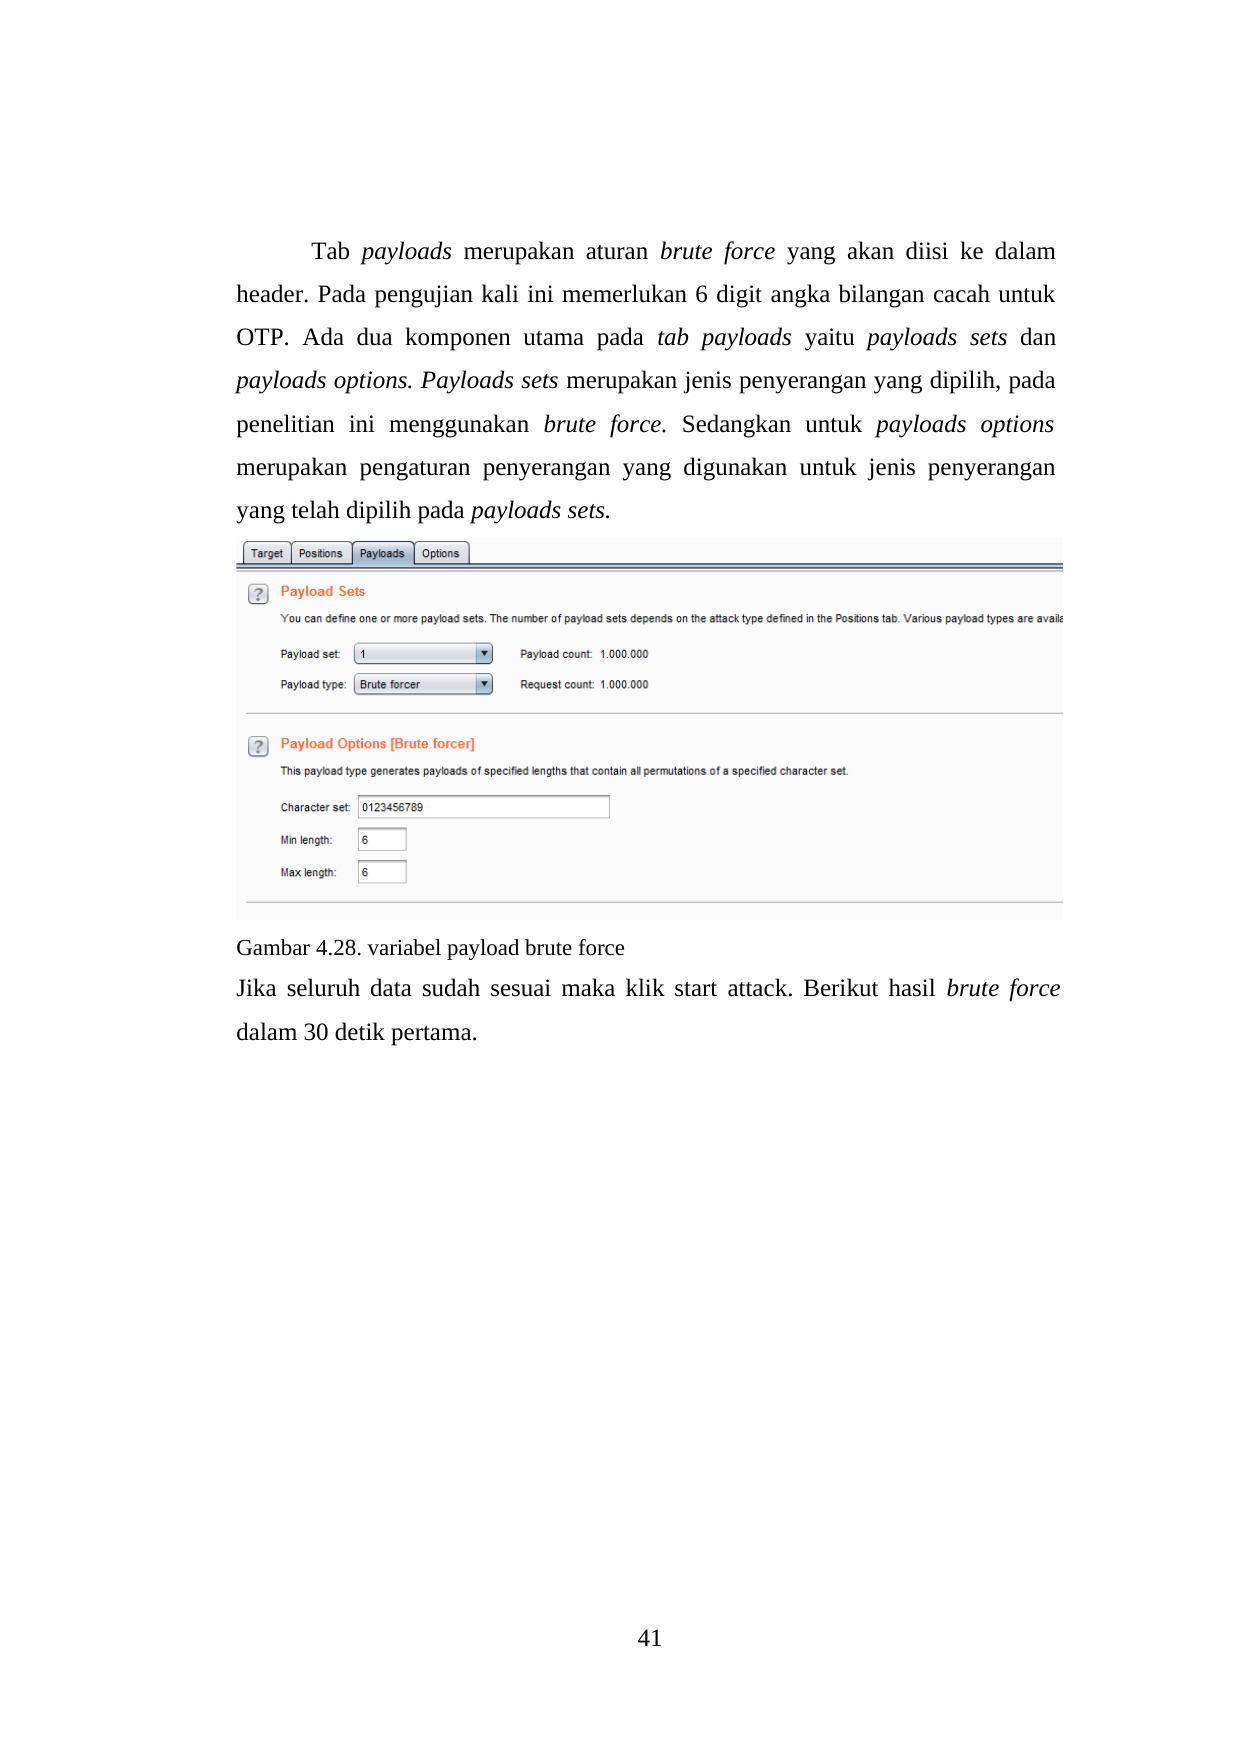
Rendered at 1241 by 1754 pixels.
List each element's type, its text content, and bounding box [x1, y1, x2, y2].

picture [236, 538, 1063, 920]
text Jika seluruh data sudah sesuai maka klik start attack. Berikut hasil brute force dalam 30 detik pertama. [236, 973, 1063, 1045]
text Tab payloads merupakan aturan brute force yang akan diisi ke dalam header. Pada pengujian kali ini memerlukan 6 digit angka bilangan cacah untuk OTP. Ada dua komponen utama pada tab payloads yaitu payloads sets dan payloads options. Payloads sets merupakan jenis penyerangan yang dipilih, pada penelitian ini menggunakan brute force. Sedangkan untuk payloads options merupakan pengaturan penyerangan yang digunakan untuk jenis penyerangan yang telah dipilih pada payloads sets. [236, 236, 1056, 524]
